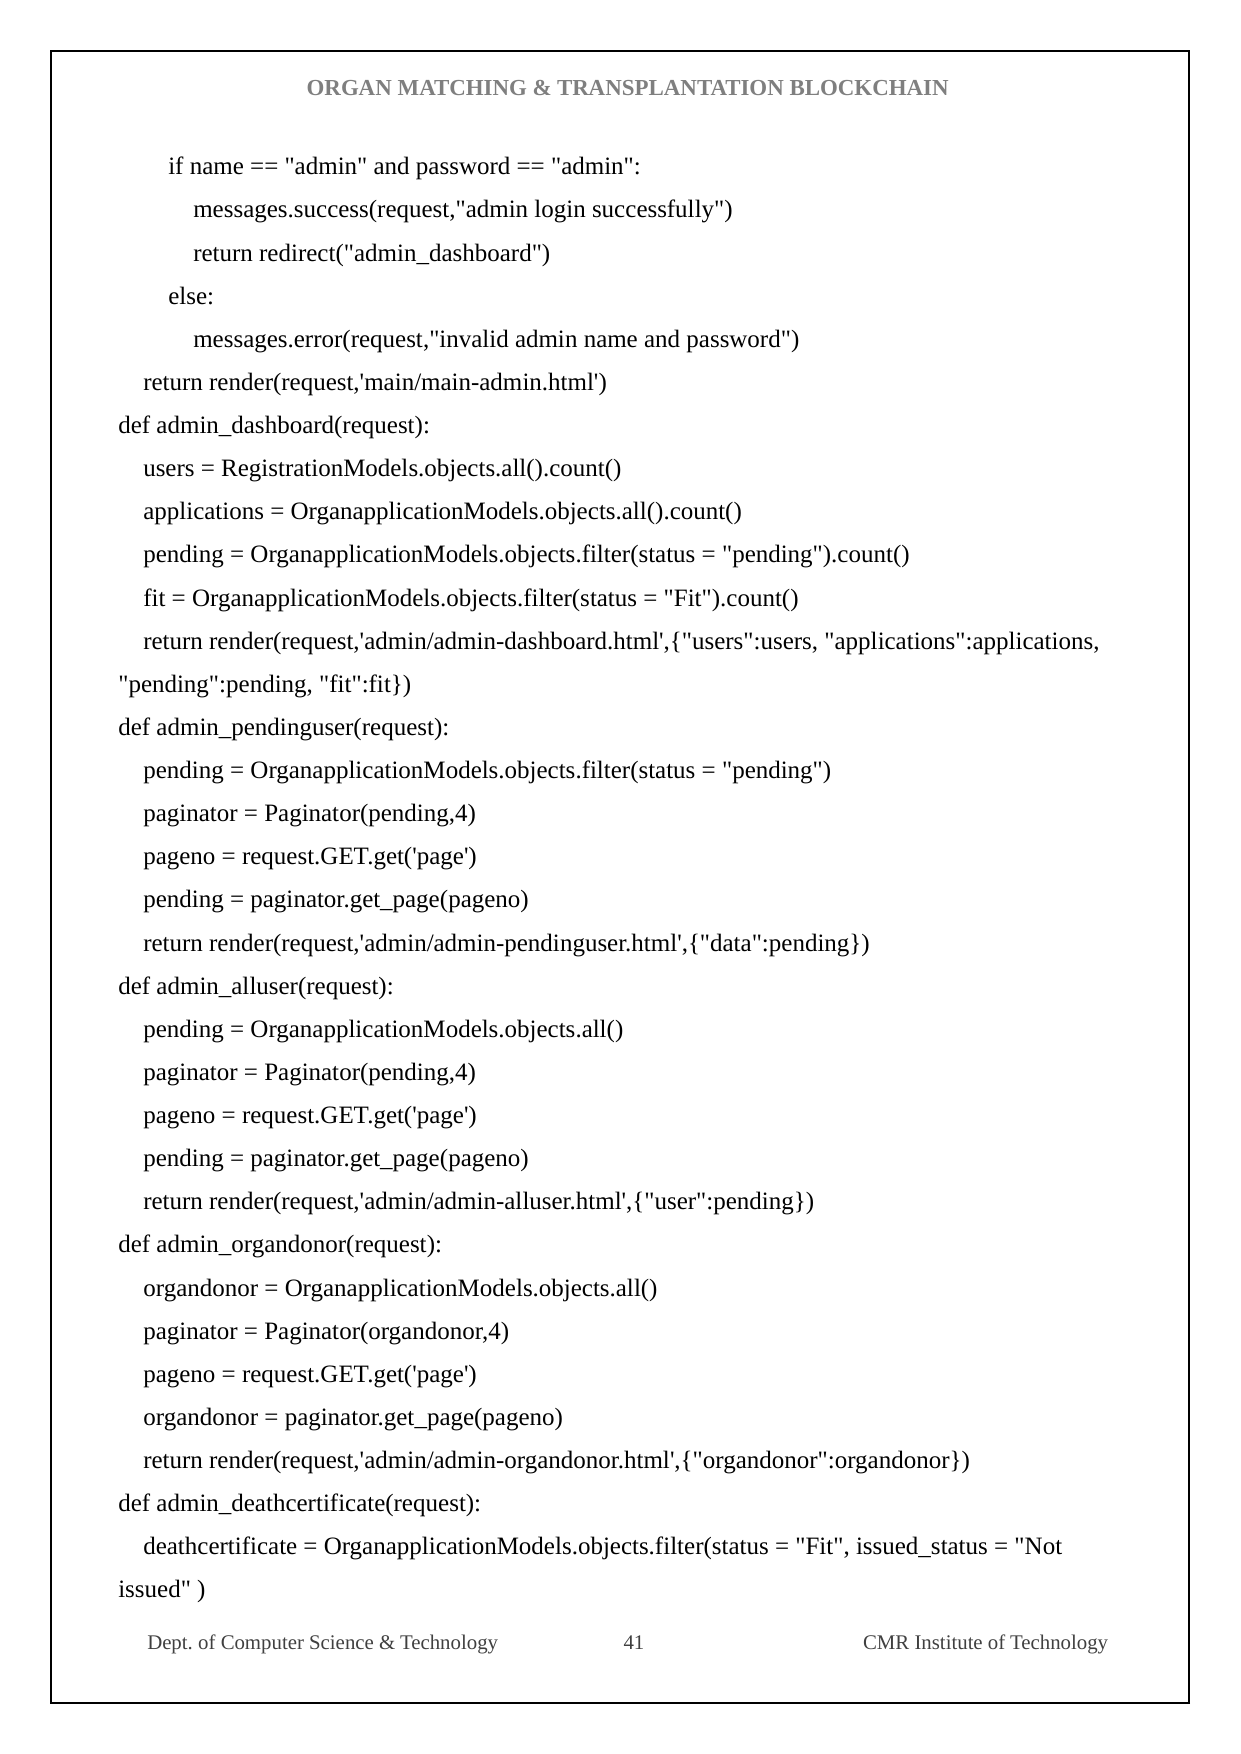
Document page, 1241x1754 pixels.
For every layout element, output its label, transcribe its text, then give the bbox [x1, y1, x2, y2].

text messages.success(request,"admin login successfully") [118, 194, 1137, 223]
text fit = OrganapplicationModels.objects.filter(status = "Fit").count() [118, 583, 1137, 611]
text return render(request,'admin/admin-alluser.html',{"user":pending}) [118, 1186, 1137, 1215]
text pending = OrganapplicationModels.objects.filter(status = "pending").count() [118, 539, 1137, 568]
text if name == "admin" and password == "admin": [118, 151, 1137, 180]
text def admin_organdonor(request): [118, 1229, 1137, 1258]
text return render(request,'main/main-admin.html') [118, 367, 1137, 396]
text pageno = request.GET.get('page') [118, 1359, 1137, 1388]
text pageno = request.GET.get('page') [118, 841, 1137, 870]
text organdonor = paginator.get_page(pageno) [118, 1402, 1137, 1431]
text pending = OrganapplicationModels.objects.filter(status = "pending") [118, 755, 1137, 784]
text pending = paginator.get_page(pageno) [118, 884, 1137, 913]
text users = RegistrationModels.objects.all().count() [118, 453, 1137, 482]
text applications = OrganapplicationModels.objects.all().count() [118, 496, 1137, 525]
text pageno = request.GET.get('page') [118, 1100, 1137, 1129]
text messages.error(request,"invalid admin name and password") [118, 324, 1137, 353]
text paginator = Paginator(organdonor,4) [118, 1316, 1137, 1344]
text deathcertificate = OrganapplicationModels.objects.filter(status = "Fit", issued_status = "Not issued" ) [118, 1531, 1137, 1603]
text return redirect("admin_dashboard") [118, 238, 1137, 266]
text paginator = Paginator(pending,4) [118, 798, 1137, 827]
text def admin_pendinguser(request): [118, 712, 1137, 741]
text def admin_alluser(request): [118, 971, 1137, 999]
text organdonor = OrganapplicationModels.objects.all() [118, 1273, 1137, 1301]
text else: [118, 281, 1137, 309]
text def admin_dashboard(request): [118, 410, 1137, 439]
text return render(request,'admin/admin-dashboard.html',{"users":users, "applications":applications, "pending":pending, "fit":fit}) [118, 626, 1137, 698]
text pending = OrganapplicationModels.objects.all() [118, 1014, 1137, 1043]
text return render(request,'admin/admin-organdonor.html',{"organdonor":organdonor}) [118, 1445, 1137, 1474]
text pending = paginator.get_page(pageno) [118, 1143, 1137, 1172]
text paginator = Paginator(pending,4) [118, 1057, 1137, 1086]
text return render(request,'admin/admin-pendinguser.html',{"data":pending}) [118, 928, 1137, 956]
text def admin_deathcertificate(request): [118, 1488, 1137, 1517]
